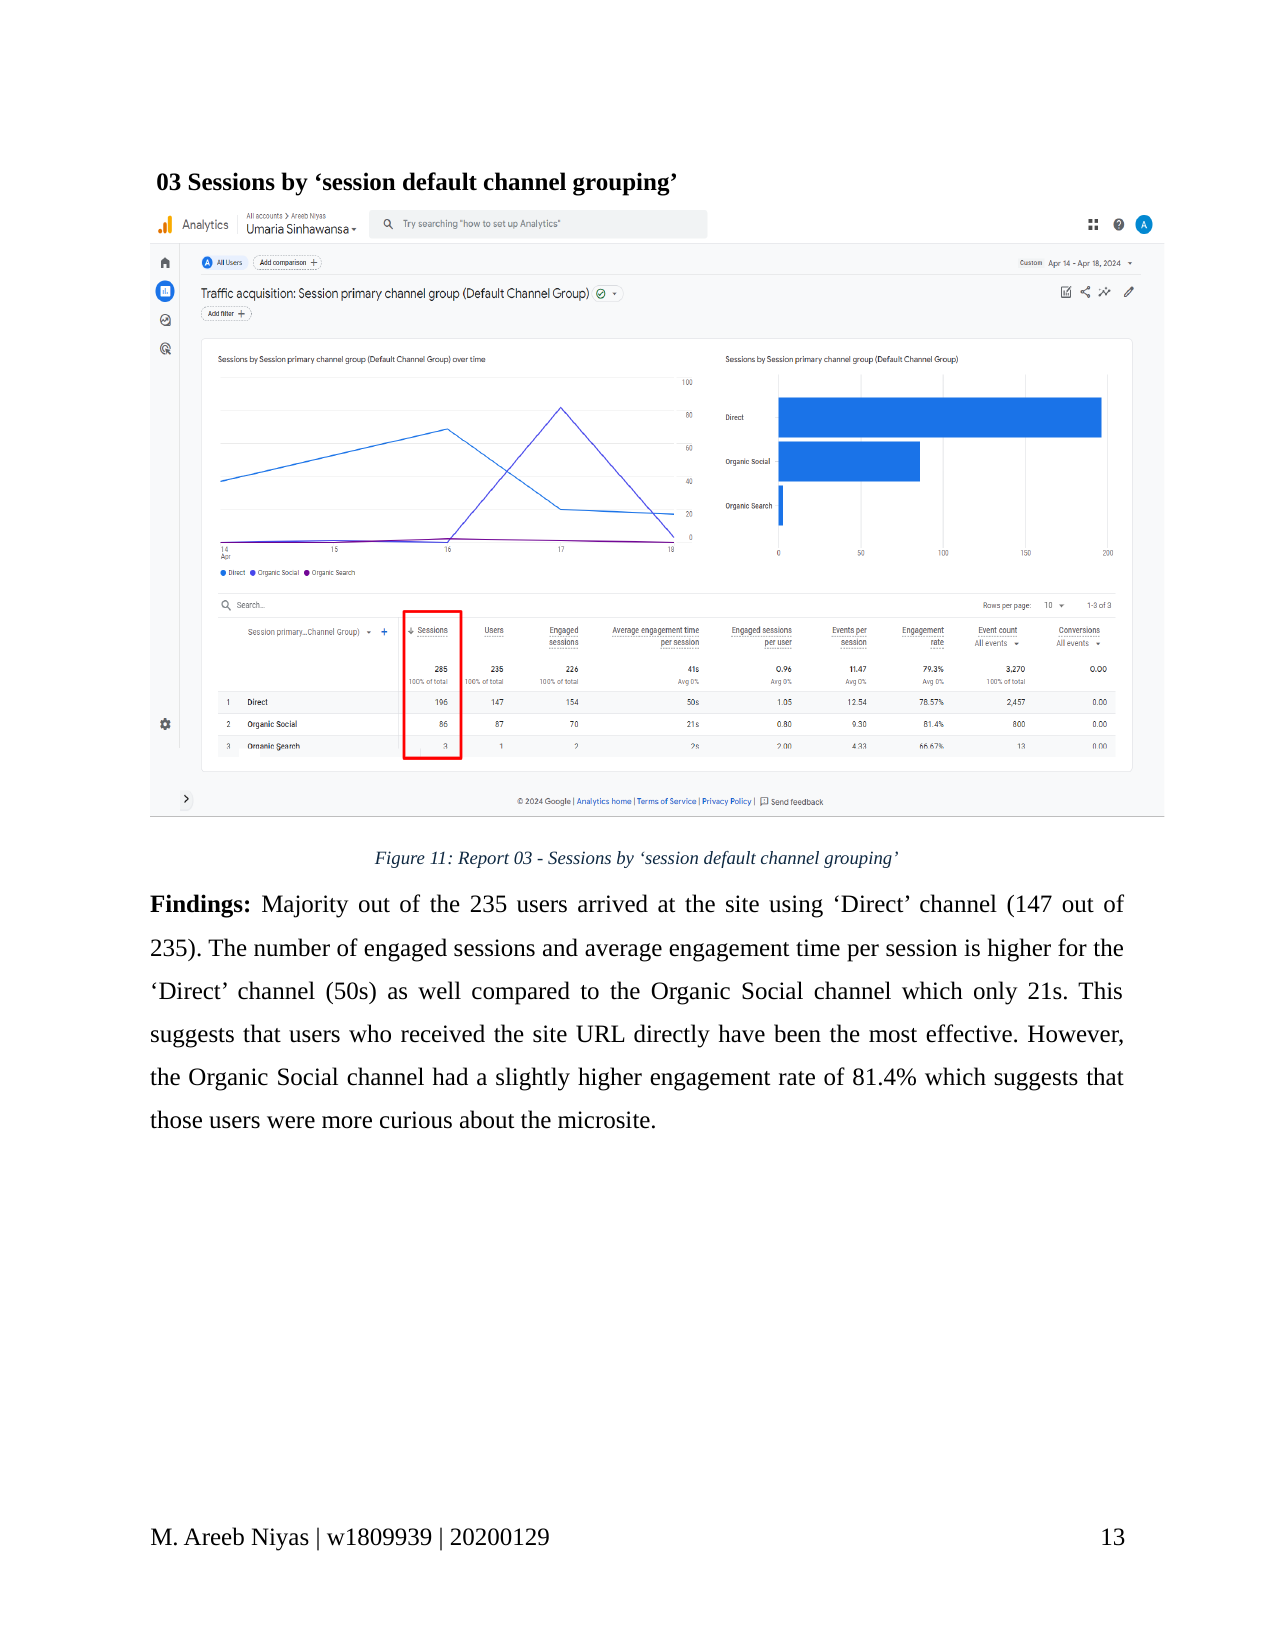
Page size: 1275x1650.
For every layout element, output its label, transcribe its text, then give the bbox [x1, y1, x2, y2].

text Findings: Majority out of the 235 users arrived at the site using ‘Direct’ channel (147 out of 235). The number of engaged sessions and average engagement time per session is higher for the ‘Direct’ channel (50s) as well compared to the Organic Social channel which only 21s. This suggests that users who received the site URL directly have been the most effective. However, the Organic Social channel had a slightly higher engagement rate of 81.4% which suggests that those users were more curious about the microsite. [150, 889, 1125, 1134]
subtitle 03 Sessions by ‘session default channel grouping’ [150, 167, 1125, 195]
text Figure 11: Report 03 - Sessions by ‘session default channel grouping’ [150, 847, 1125, 869]
picture [150, 206, 1165, 817]
